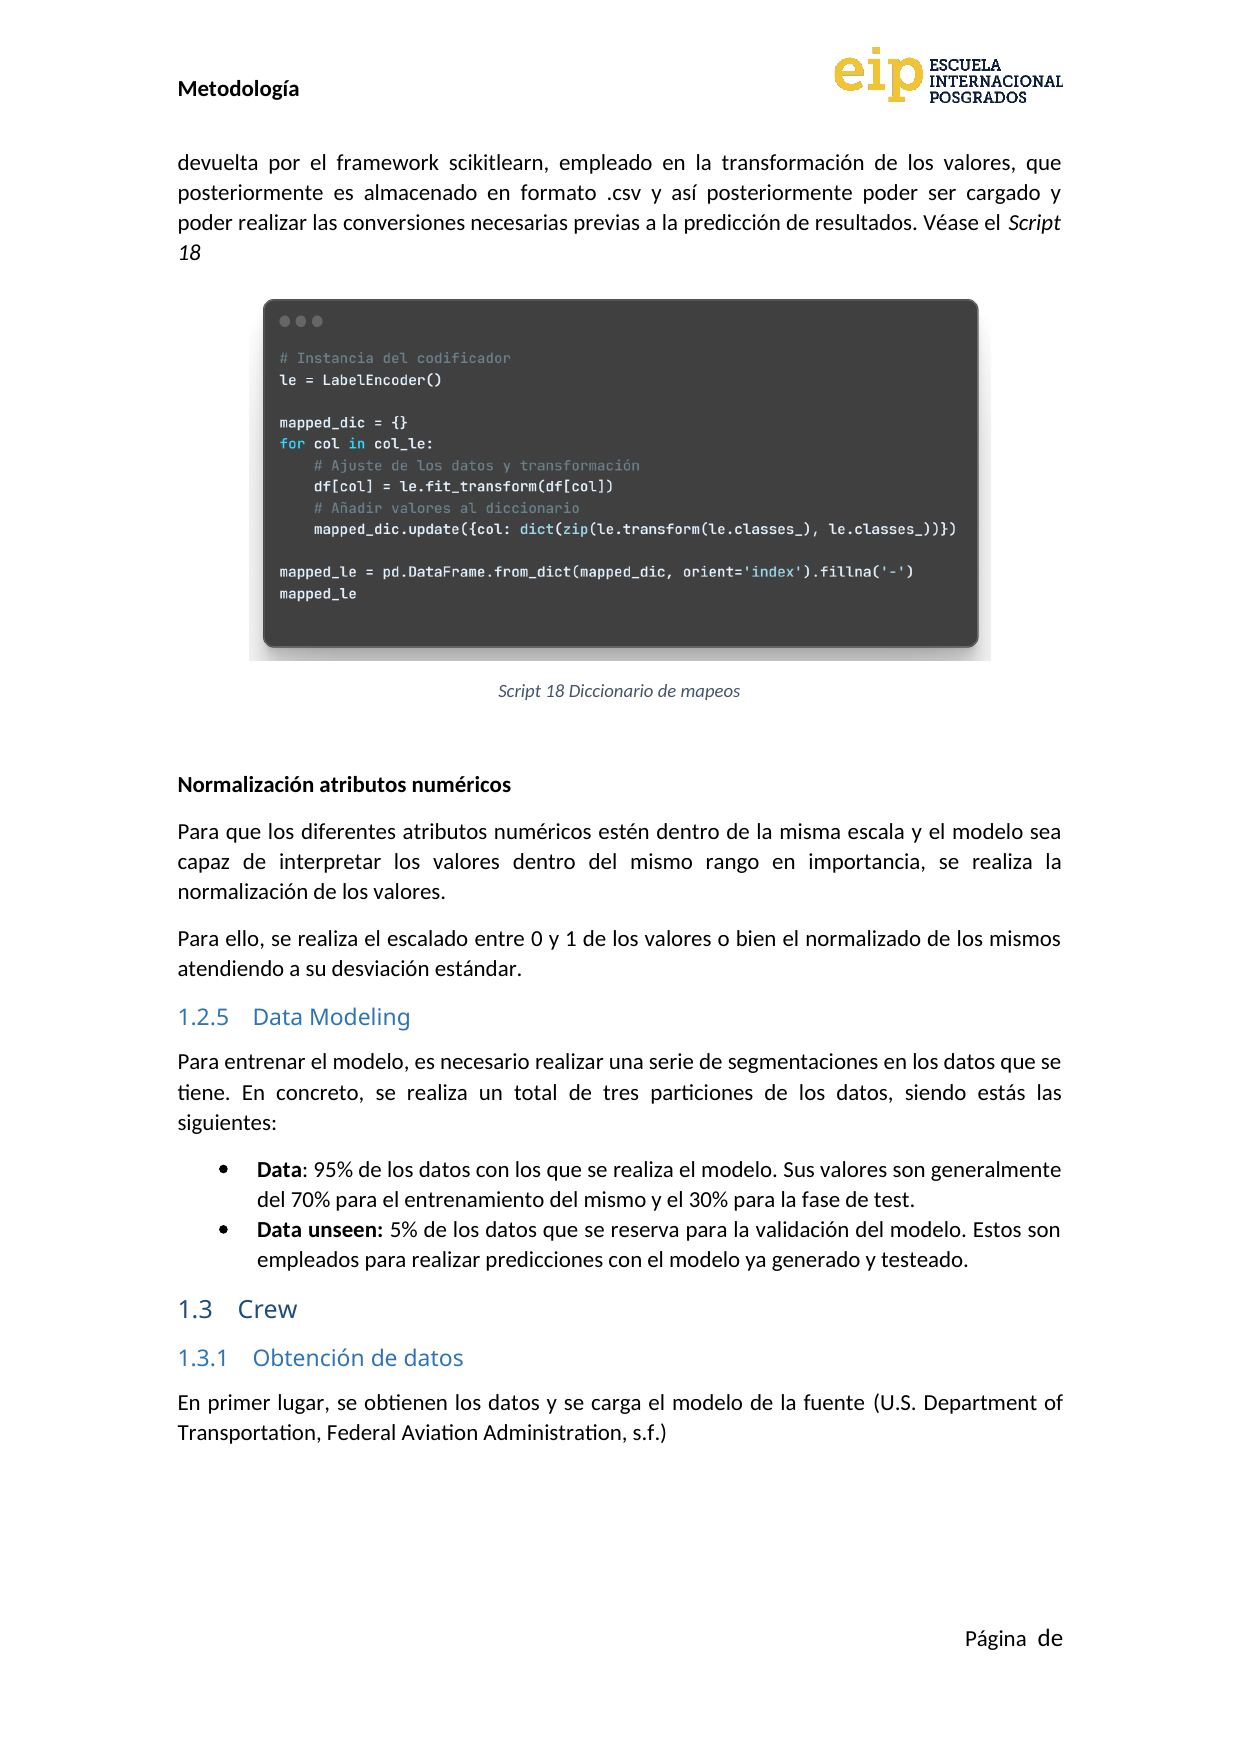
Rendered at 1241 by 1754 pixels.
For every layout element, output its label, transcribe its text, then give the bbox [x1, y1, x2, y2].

text Para ello, se realiza el escalado entre 0 y 1 de los valores o bien el normalizado de los mismos atendiendo a su desviación estándar. [177, 924, 1063, 982]
text Para entrenar el modelo, es necesario realizar una serie de segmentaciones en los datos que se tiene. En concreto, se realiza un total de tres particiones de los datos, siendo estás las siguientes: [177, 1047, 1063, 1136]
subtitle Obtención de datos [177, 1341, 1063, 1373]
text Normalización atributos numéricos [177, 770, 1063, 798]
list Data: 95% de los datos con los que se realiza el modelo. Sus valores son generalmente del 70% para el entrenamiento del mismo y el 30% para la fase de test. [219, 1155, 1063, 1213]
text Script 18 Diccionario de mapeos [177, 679, 1063, 702]
text En primer lugar, se obtienen los datos y se carga el modelo de la fuente [177, 1388, 1063, 1446]
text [177, 148, 1063, 266]
picture [249, 285, 992, 661]
subtitle Crew [177, 1292, 1063, 1326]
picture [834, 47, 1063, 103]
text Para que los diferentes atributos numéricos estén dentro de la misma escala y el modelo sea capaz de interpretar los valores dentro del mismo rango en importancia, se realiza la normalización de los valores. [177, 817, 1063, 905]
subtitle Data Modeling [177, 1001, 1063, 1032]
list Data unseen: 5% de los datos que se reserva para la validación del modelo. Estos son empleados para realizar predicciones con el modelo ya generado y testeado. [219, 1215, 1063, 1273]
